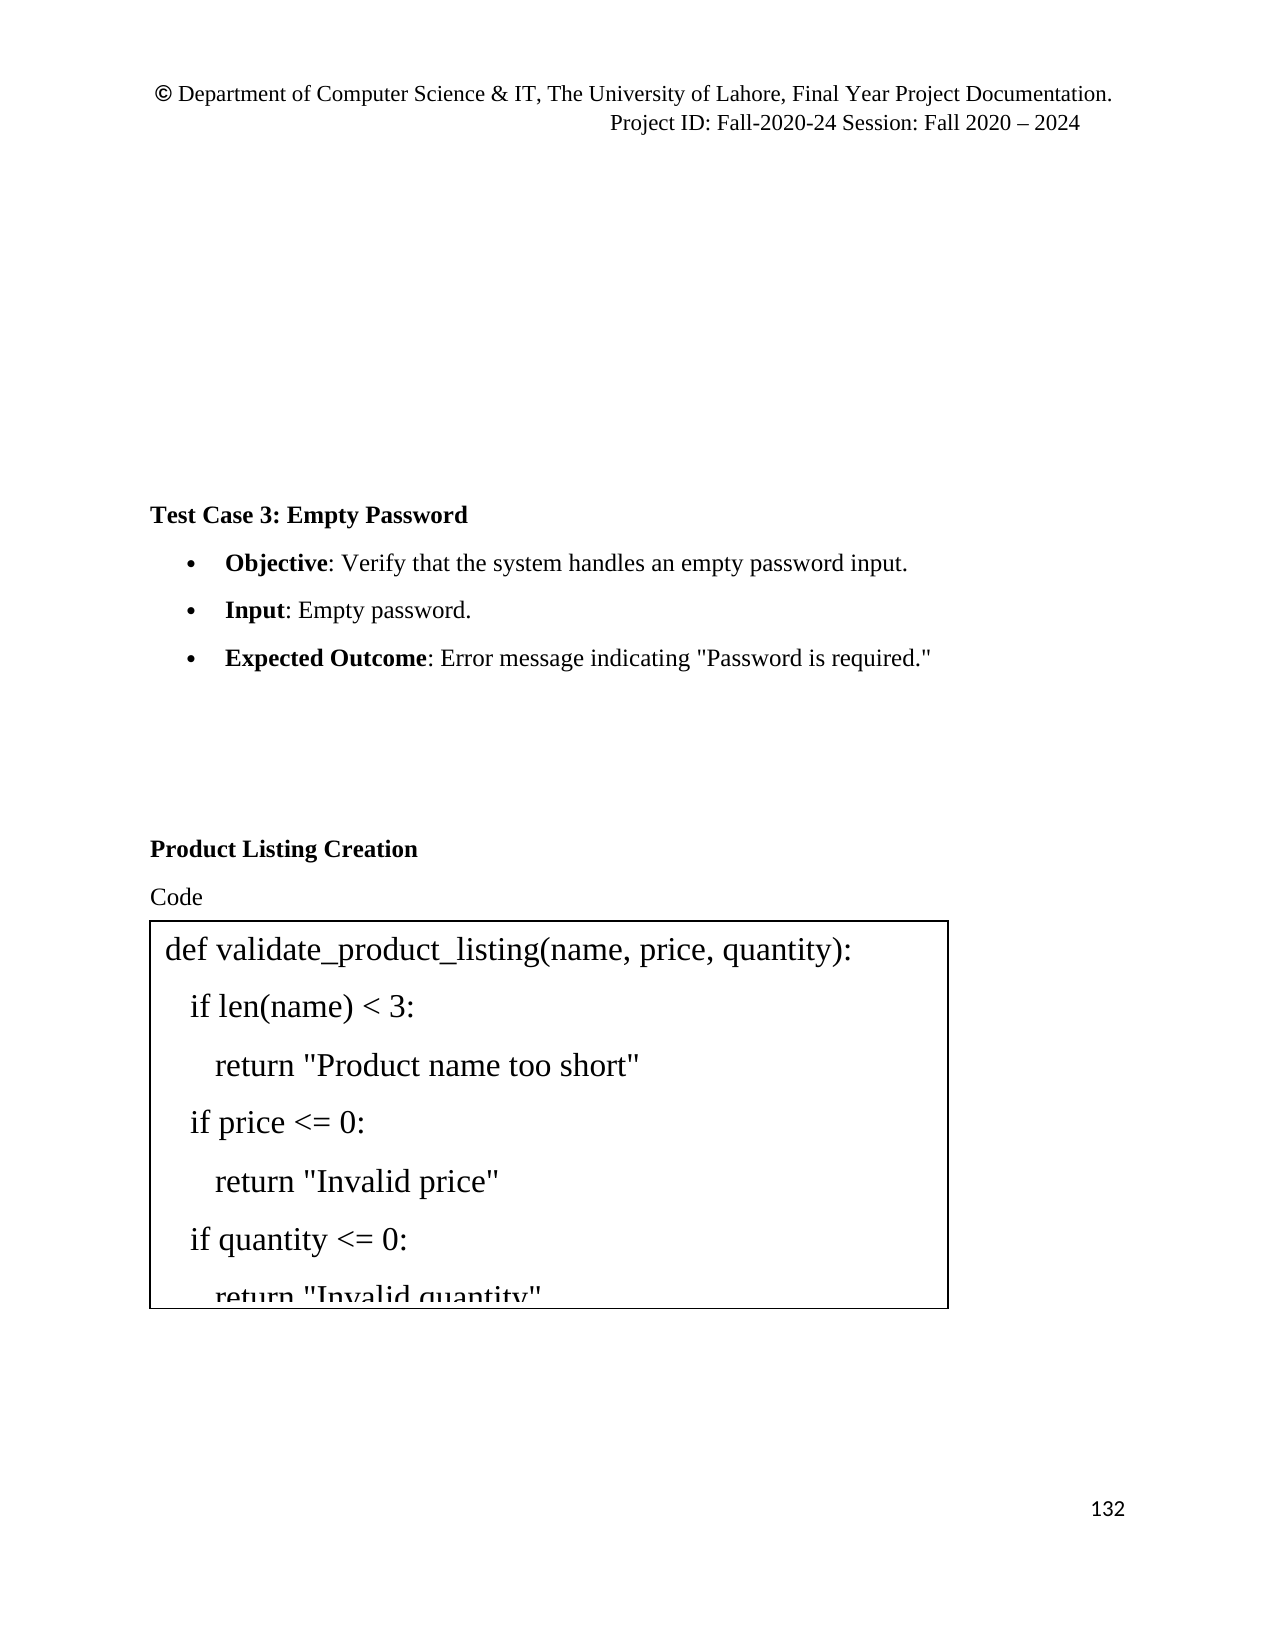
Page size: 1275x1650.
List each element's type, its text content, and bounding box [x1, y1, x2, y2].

list Objective: Verify that the system handles an empty password input. [187, 548, 1125, 576]
text Test Case 3: Empty Password [150, 500, 1125, 529]
list Expected Outcome: Error message indicating "Password is required." [187, 643, 1125, 672]
list Input: Empty password. [187, 595, 1125, 624]
text Product Listing Creation [150, 834, 1125, 863]
text Code [150, 882, 1125, 910]
